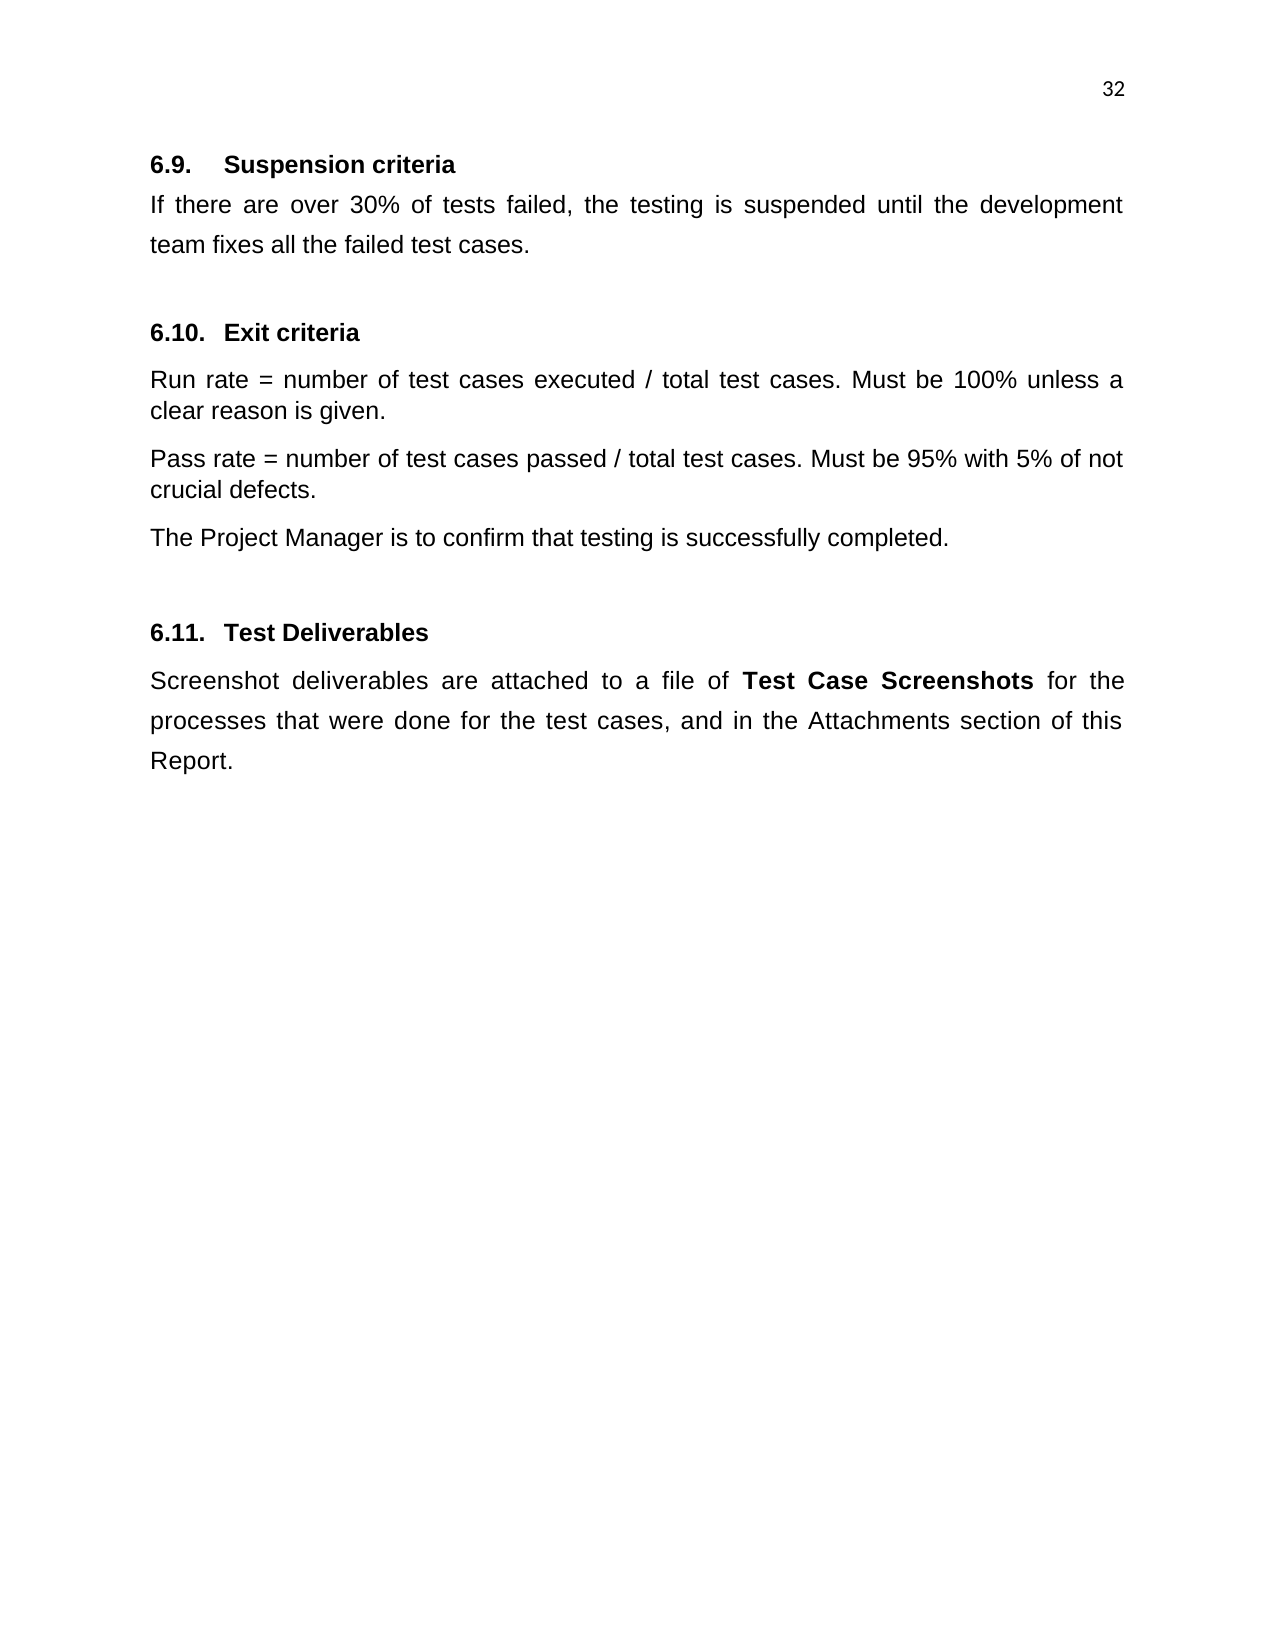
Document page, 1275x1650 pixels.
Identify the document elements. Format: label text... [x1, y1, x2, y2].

text The Project Manager is to confirm that testing is successfully completed. [150, 523, 1125, 552]
list Test Deliverables [150, 618, 1125, 647]
text Pass rate = number of test cases passed / total test cases. Must be 95% with 5% of not crucial defects. [150, 444, 1125, 504]
list Suspension criteria [150, 150, 1125, 179]
text If there are over 30% of tests failed, the testing is suspended until the development team fixes all the failed test cases. [150, 190, 1125, 259]
text Screenshot deliverables are attached to a file of Test Case Screenshots for the processes that were done for the test cases, and in the Attachments section of this Report. [150, 666, 1125, 775]
text Run rate = number of test cases executed / total test cases. Must be 100% unless a clear reason is given. [150, 365, 1125, 425]
list Exit criteria [150, 318, 1125, 346]
